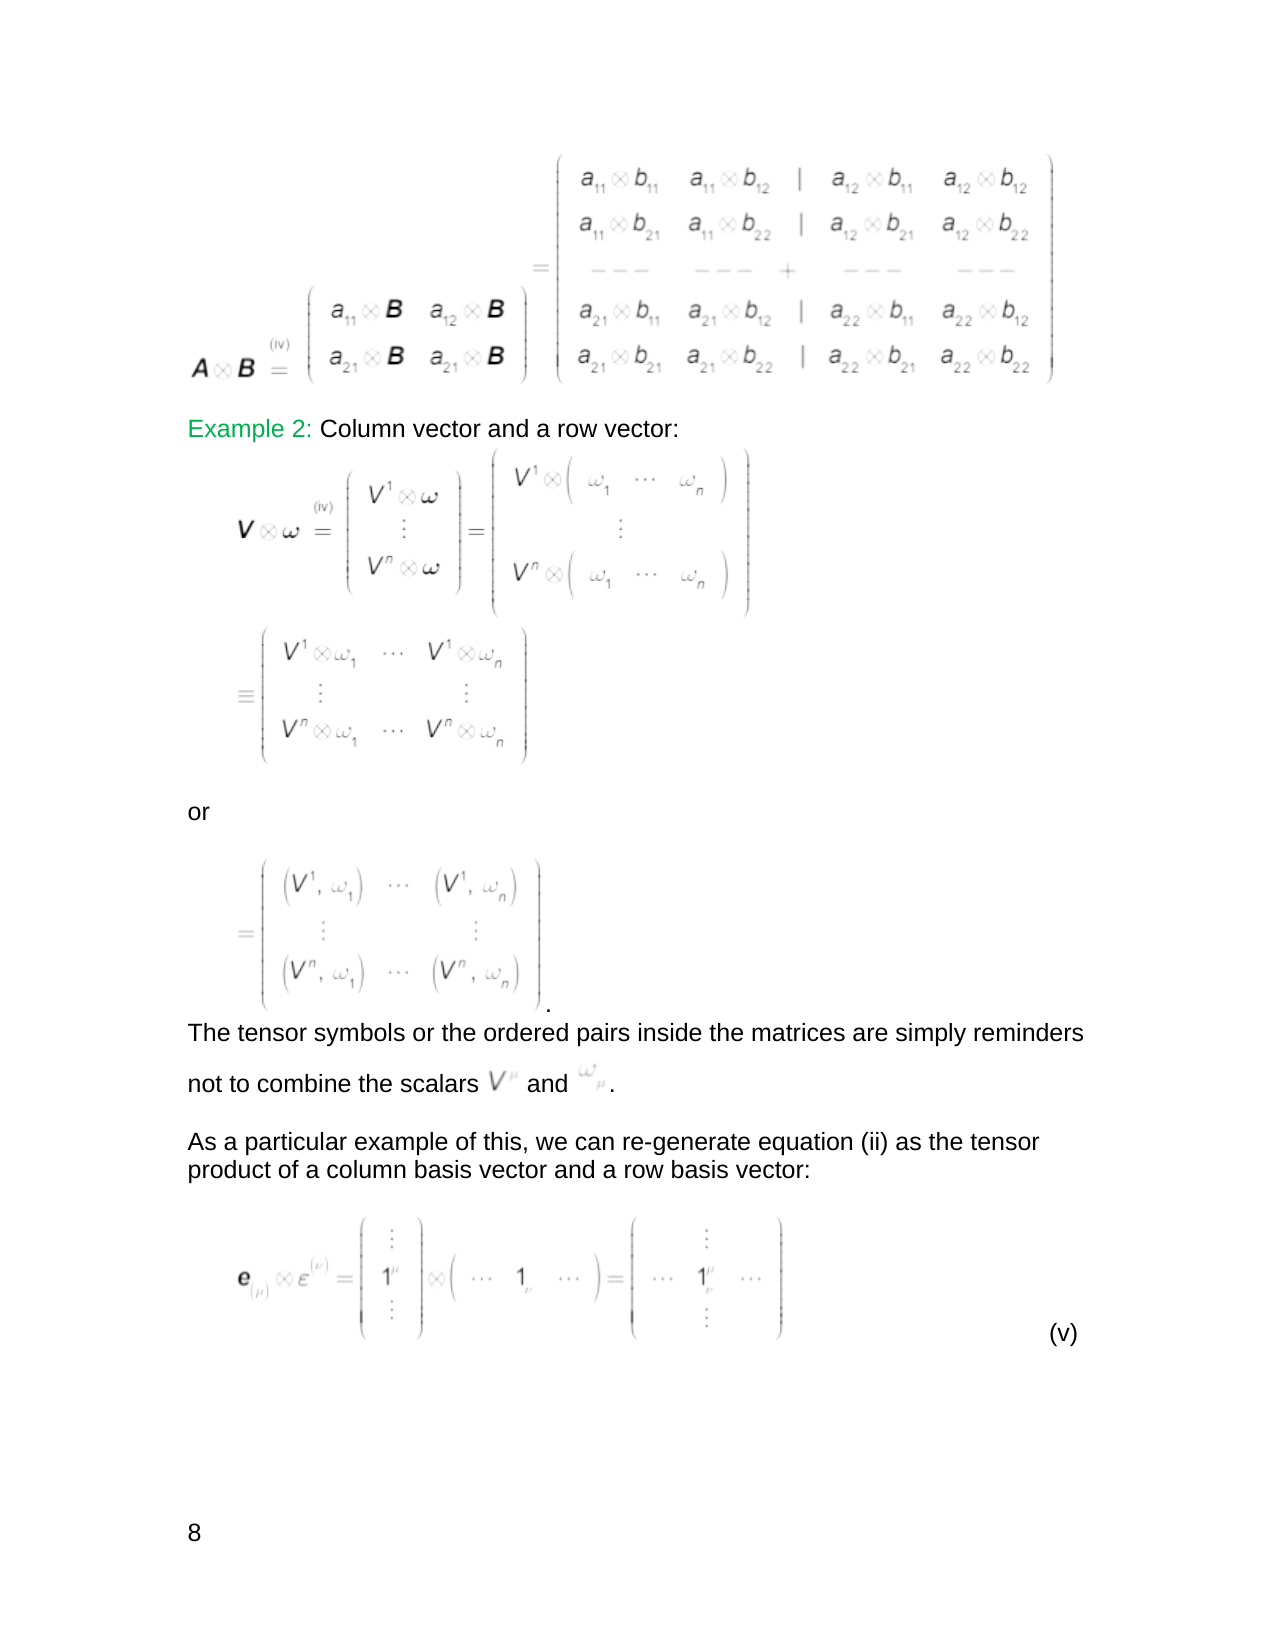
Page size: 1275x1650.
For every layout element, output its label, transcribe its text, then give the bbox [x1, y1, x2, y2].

text (v) [187, 1213, 1087, 1347]
text . [187, 854, 1087, 1018]
text The tensor symbols or the ordered pairs inside the matrices are simply reminders not to combine the scalars and . [187, 1018, 1087, 1098]
text or [187, 797, 1087, 825]
text Example 2: Column vector and a row vector: [187, 414, 1087, 443]
text As a particular example of this, we can re-generate equation (ii) as the tensor product of a column basis vector and a row basis vector: [187, 1126, 1087, 1184]
